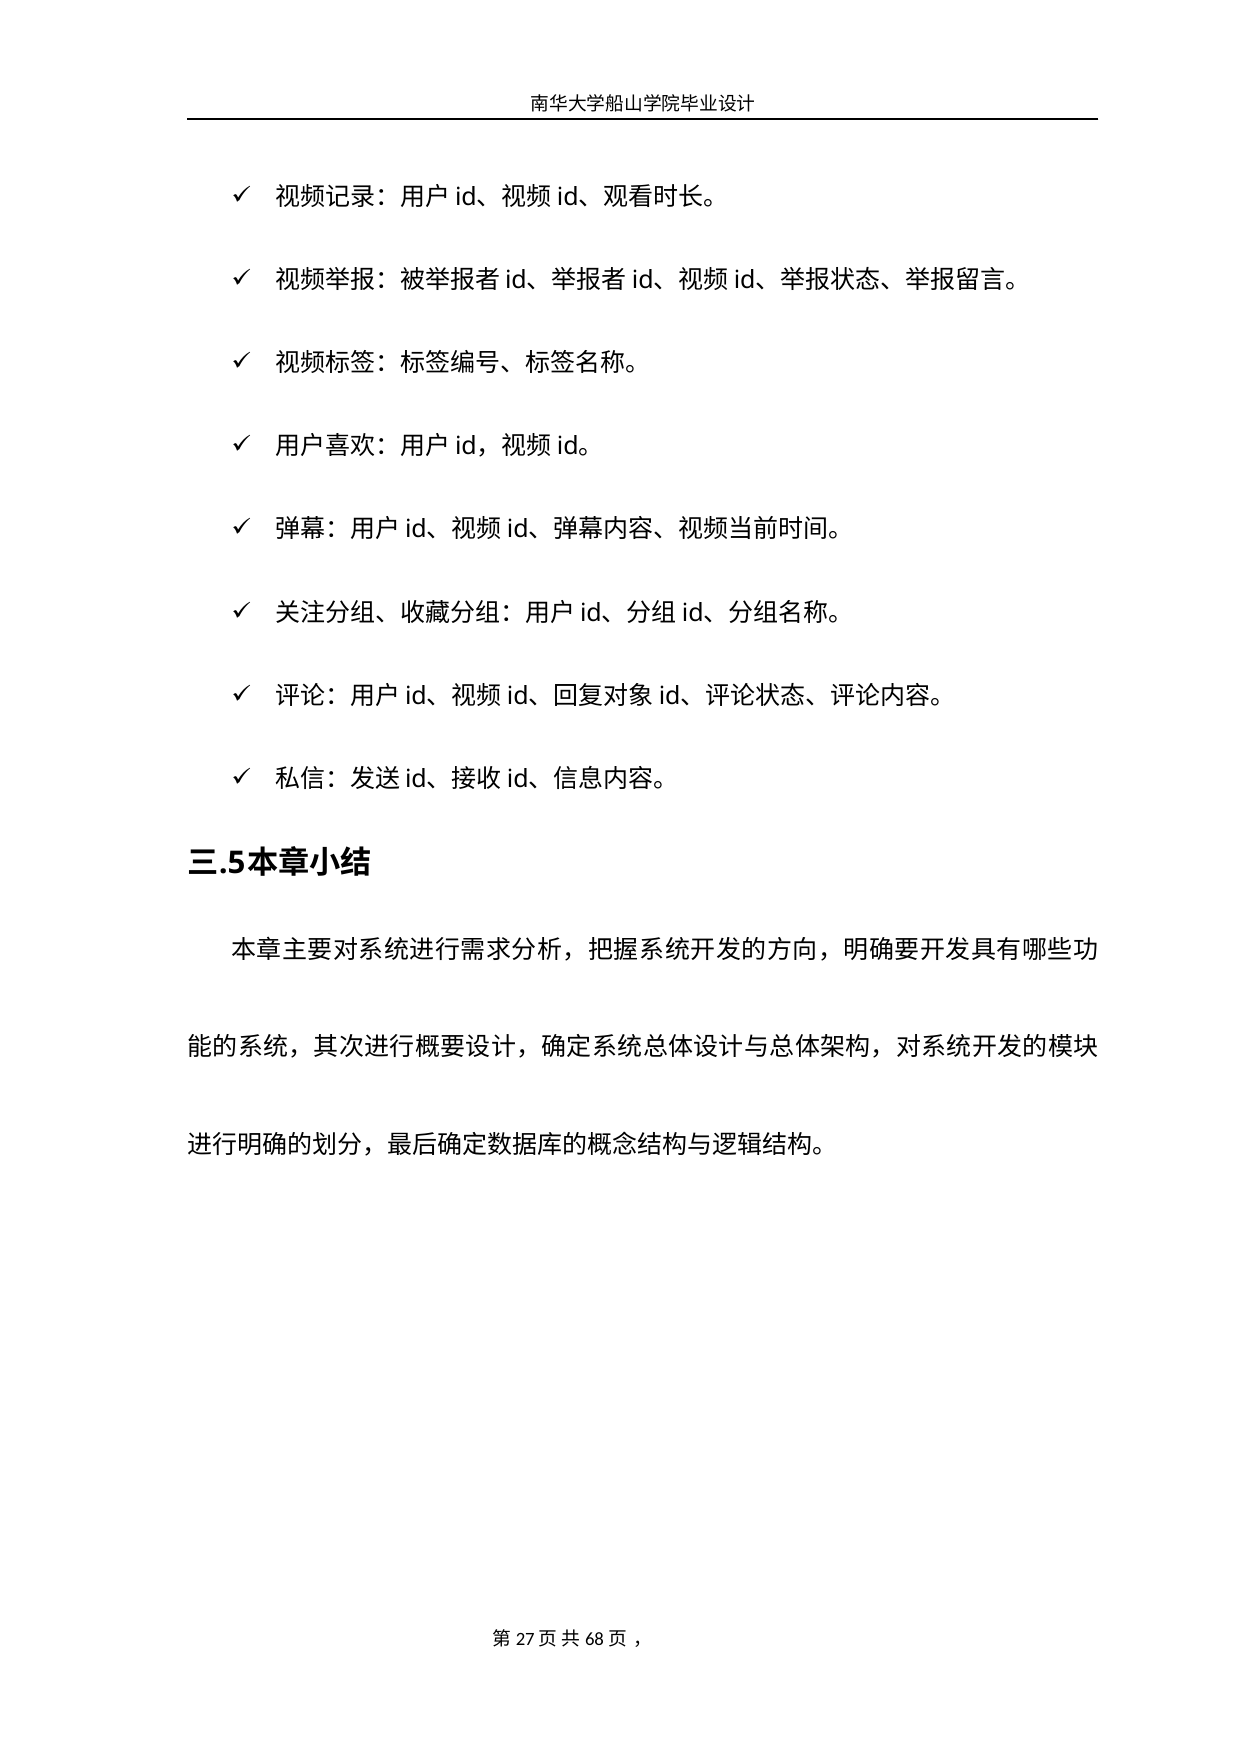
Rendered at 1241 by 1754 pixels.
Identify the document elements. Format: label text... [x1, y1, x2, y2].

list 私信：发送id、接收id、信息内容。 [231, 744, 1098, 809]
text 本章主要对系统进行需求分析，把握系统开发的方向，明确要开发具有哪些功能的系统，其次进行概要设计，确定系统总体设计与总体架构，对系统开发的模块进行明确的划分，最后确定数据库的概念结构与逻辑结构。 [187, 915, 1098, 1223]
list 视频记录：用户id、视频id、观看时长。 [231, 162, 1098, 227]
list 视频举报：被举报者id、举报者id、视频id、举报状态、举报留言。 [231, 245, 1098, 310]
list 弹幕：用户id、视频id、弹幕内容、视频当前时间。 [231, 494, 1098, 559]
list 关注分组、收藏分组：用户id、分组id、分组名称。 [231, 578, 1098, 643]
list 视频标签：标签编号、标签名称。 [231, 328, 1098, 393]
subtitle 本章小结 [187, 827, 1098, 892]
list 用户喜欢：用户id，视频id。 [231, 411, 1098, 476]
list 评论：用户id、视频id、回复对象id、评论状态、评论内容。 [231, 661, 1098, 726]
